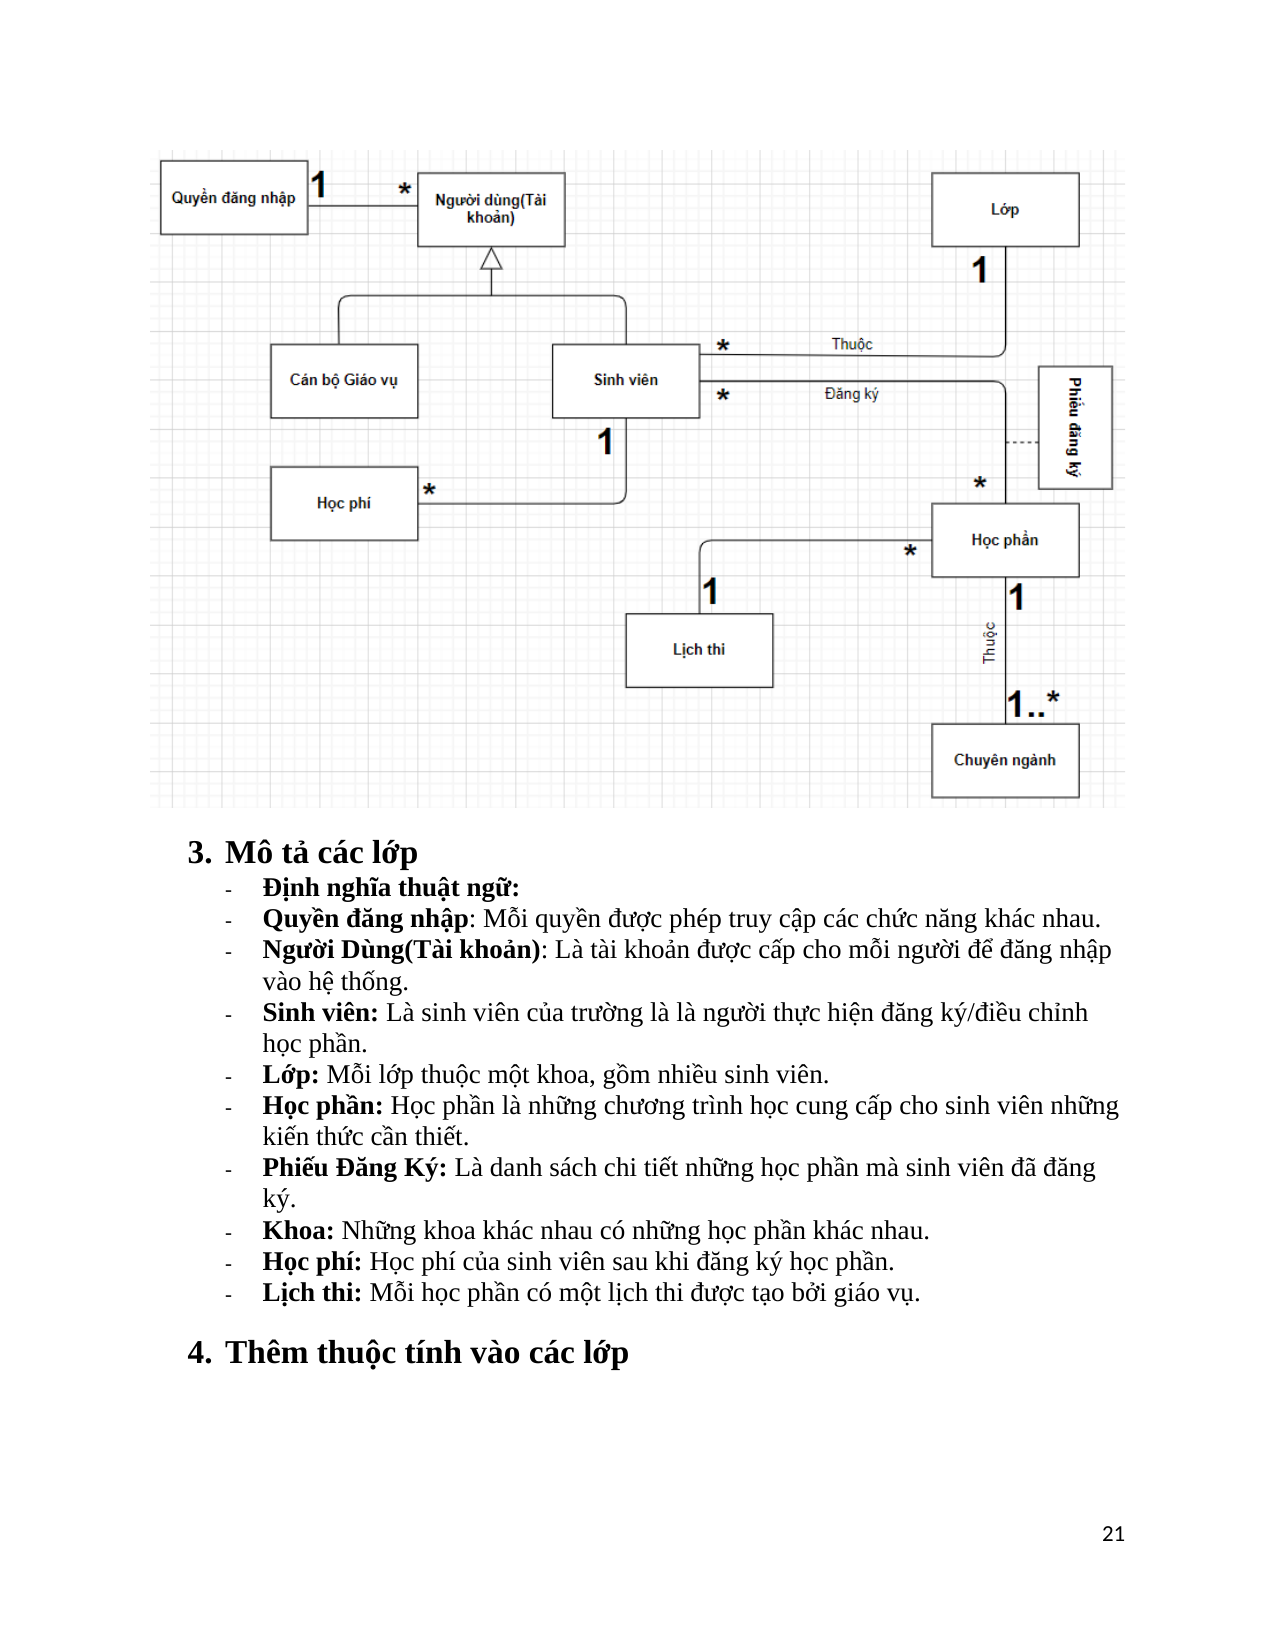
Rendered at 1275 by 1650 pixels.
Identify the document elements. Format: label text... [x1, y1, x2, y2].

list Mô tả các lớp [187, 833, 1125, 871]
list Thêm thuộc tính vào các lớp [187, 1332, 1125, 1371]
list Sinh viên: Là sinh viên của trường là là người thực hiện đăng ký/điều chỉnh học phần. [225, 996, 1125, 1058]
picture [150, 150, 1125, 808]
list Học phí: Học phí của sinh viên sau khi đăng ký học phần. [225, 1245, 1125, 1276]
list Phiếu Đăng Ký: Là danh sách chi tiết những học phần mà sinh viên đã đăng ký. [225, 1151, 1125, 1214]
list Lớp: Mỗi lớp thuộc một khoa, gồm nhiều sinh viên. [225, 1058, 1125, 1089]
list Quyền đăng nhập: Mỗi quyền được phép truy cập các chức năng khác nhau. [225, 902, 1125, 933]
list Người Dùng(Tài khoản): Là tài khoản được cấp cho mỗi người để đăng nhập vào hệ thống. [225, 933, 1125, 996]
list Học phần: Học phần là những chương trình học cung cấp cho sinh viên những kiến thức cần thiết. [225, 1089, 1125, 1151]
list Lịch thi: Mỗi học phần có một lịch thi được tạo bởi giáo vụ. [225, 1276, 1125, 1307]
list Khoa: Những khoa khác nhau có những học phần khác nhau. [225, 1214, 1125, 1245]
list Định nghĩa thuật ngữ: [225, 871, 1125, 902]
